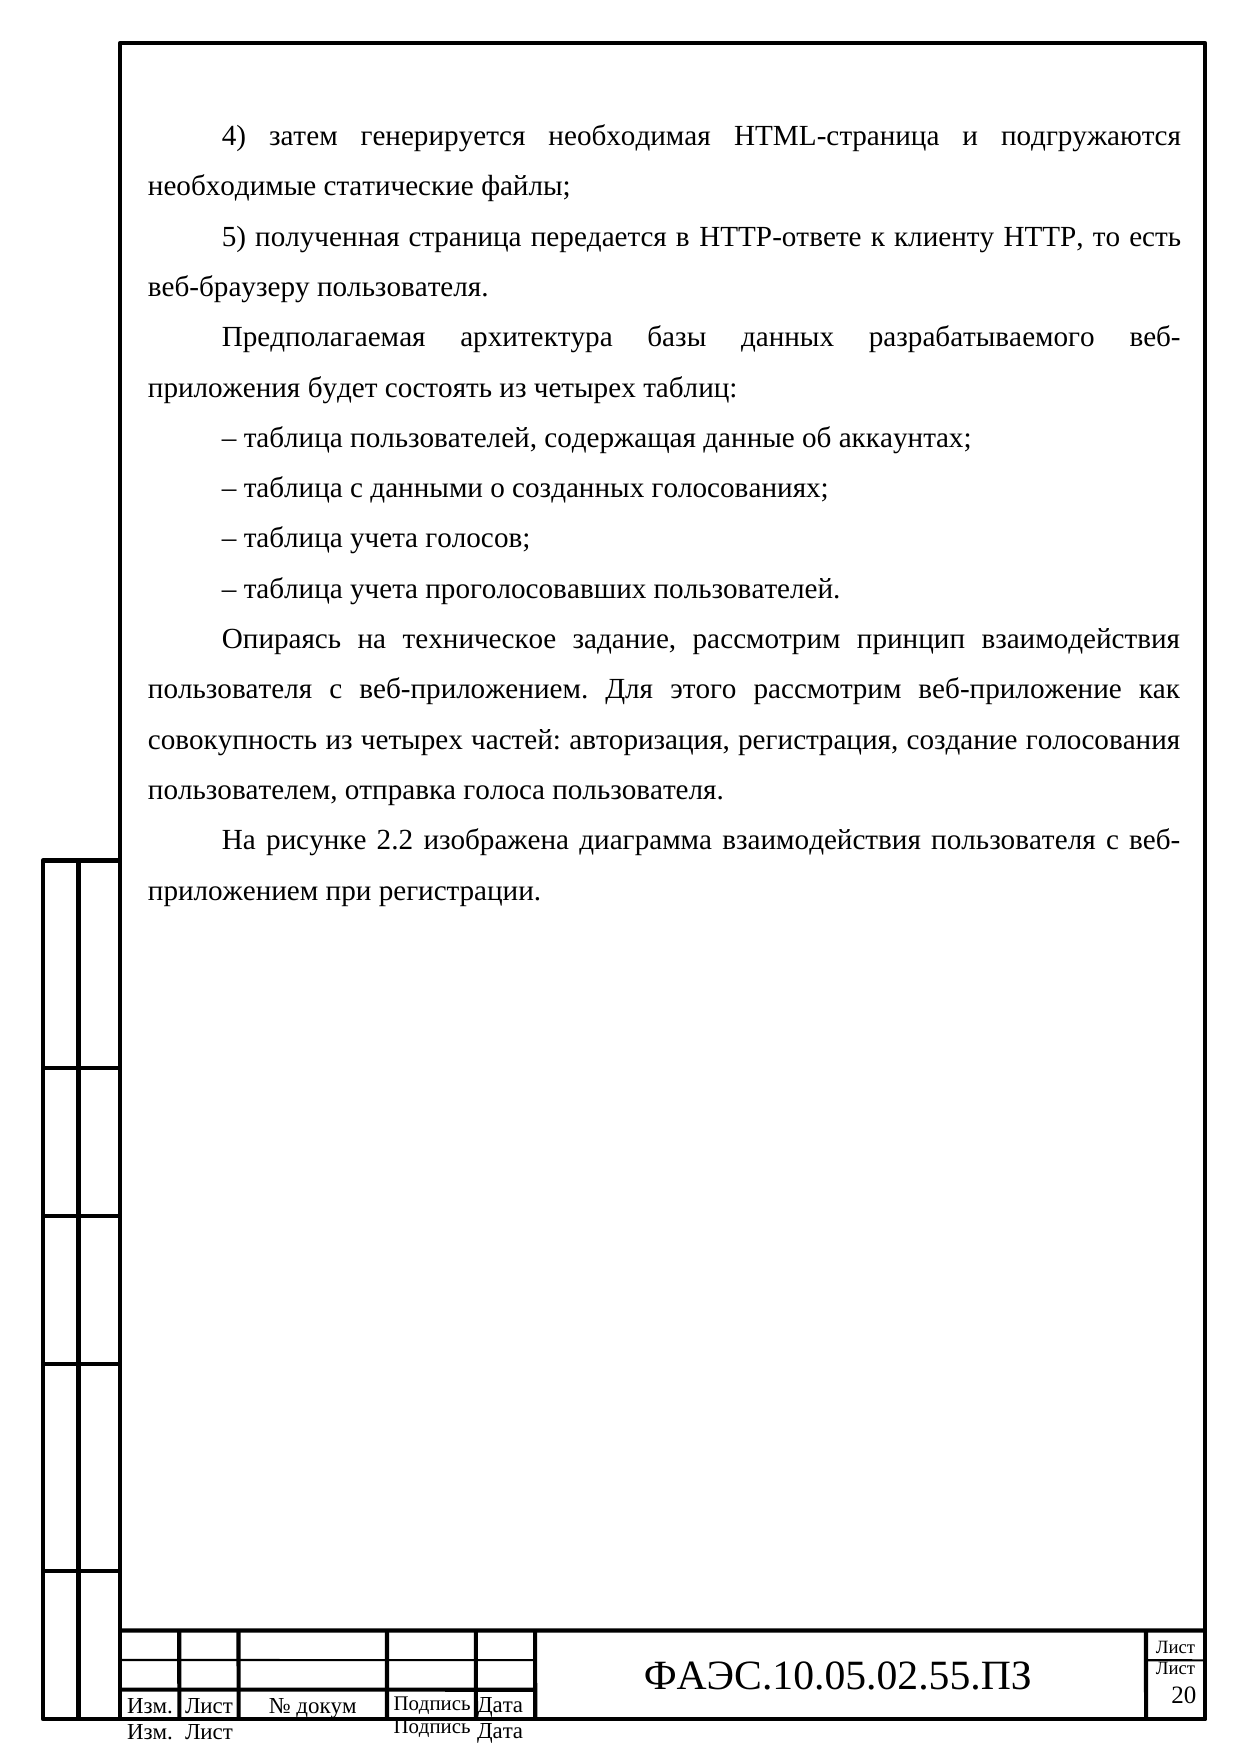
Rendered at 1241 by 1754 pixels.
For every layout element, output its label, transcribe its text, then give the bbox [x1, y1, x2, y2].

text На рисунке 2.2 изображена диаграмма взаимодействия пользователя с веб-приложением при регистрации. [148, 822, 1181, 906]
text – таблица учета проголосовавших пользователей. [148, 571, 1181, 604]
text – таблица учета голосов; [148, 521, 1181, 554]
text – таблица пользователей, содержащая данные об аккаунтах; [148, 420, 1181, 453]
text 4) затем генерируется необходимая HTML-страница и подгружаются необходимые статические файлы; [148, 118, 1181, 202]
text – таблица с данными о созданных голосованиях; [148, 470, 1181, 504]
text Предполагаемая архитектура базы данных разрабатываемого веб-приложения будет состоять из четырех таблиц: [148, 319, 1181, 403]
text Опираясь на техническое задание, рассмотрим принцип взаимодействия пользователя с веб-приложением. Для этого рассмотрим веб-приложение как совокупность из четырех частей: авторизация, регистрация, создание голосования пользователем, отправка голоса пользователя. [148, 621, 1181, 806]
text 5) полученная страница передается в HTTP-ответе к клиенту HTTP, то есть веб-браузеру пользователя. [148, 219, 1181, 303]
